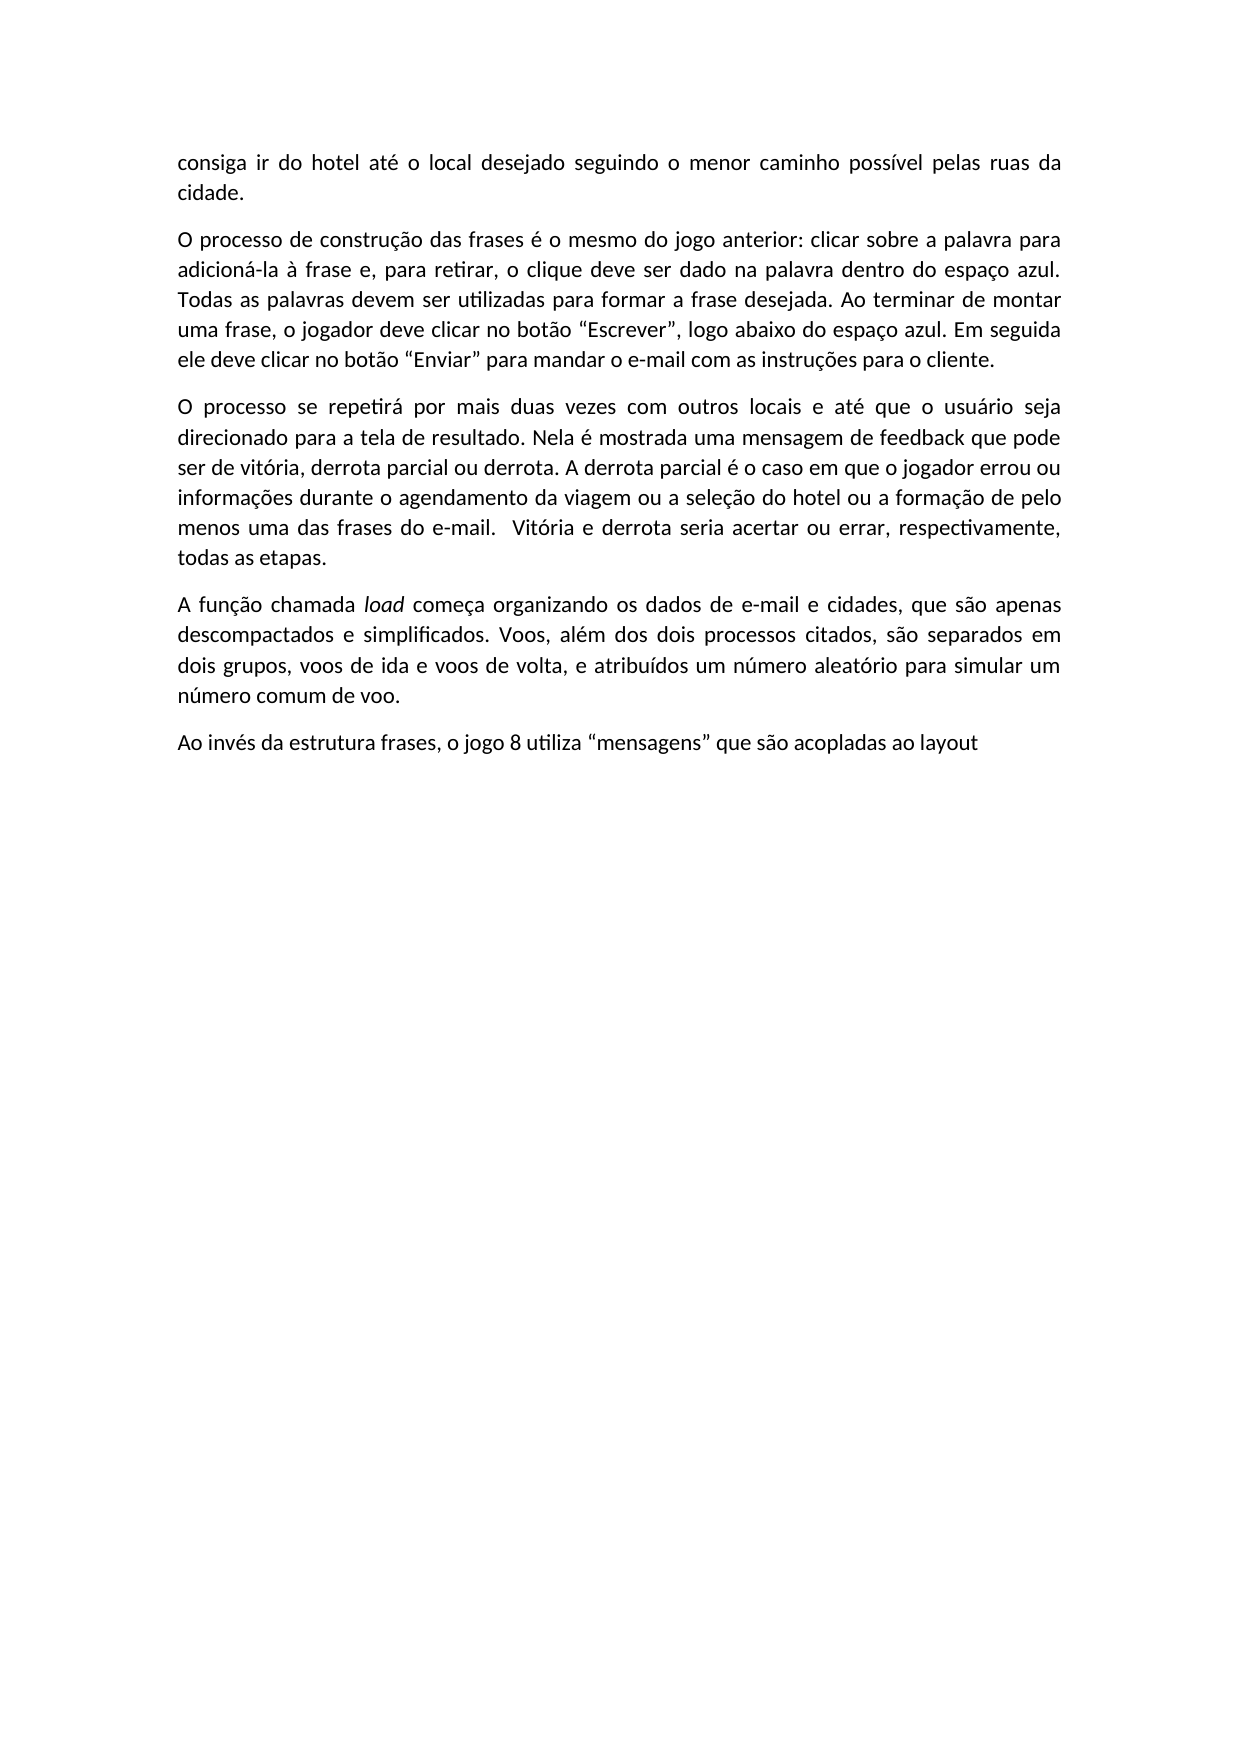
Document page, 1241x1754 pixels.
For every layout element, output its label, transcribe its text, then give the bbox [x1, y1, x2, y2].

text O processo de construção das frases é o mesmo do jogo anterior: clicar sobre a palavra para adicioná-la à frase e, para retirar, o clique deve ser dado na palavra dentro do espaço azul. Todas as palavras devem ser utilizadas para formar a frase desejada. Ao terminar de montar uma frase, o jogador deve clicar no botão “Escrever”, logo abaixo do espaço azul. Em seguida ele deve clicar no botão “Enviar” para mandar o e-mail com as instruções para o cliente. [177, 225, 1063, 373]
text O processo se repetirá por mais duas vezes com outros locais e até que o usuário seja direcionado para a tela de resultado. Nela é mostrada uma mensagem de feedback que pode ser de vitória, derrota parcial ou derrota. A derrota parcial é o caso em que o jogador errou ou informações durante o agendamento da viagem ou a seleção do hotel ou a formação de pelo menos uma das frases do e-mail. Vitória e derrota seria acertar ou errar, respectivamente, todas as etapas. [177, 392, 1063, 571]
text Ao invés da estrutura frases, o jogo 8 utiliza “mensagens” que são acopladas ao layout [177, 728, 1063, 756]
text A função chamada load começa organizando os dados de e-mail e cidades, que são apenas descompactados e simplificados. Voos, além dos dois processos citados, são separados em dois grupos, voos de ida e voos de volta, e atribuídos um número aleatório para simular um número comum de voo. [177, 590, 1063, 709]
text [177, 148, 1063, 206]
